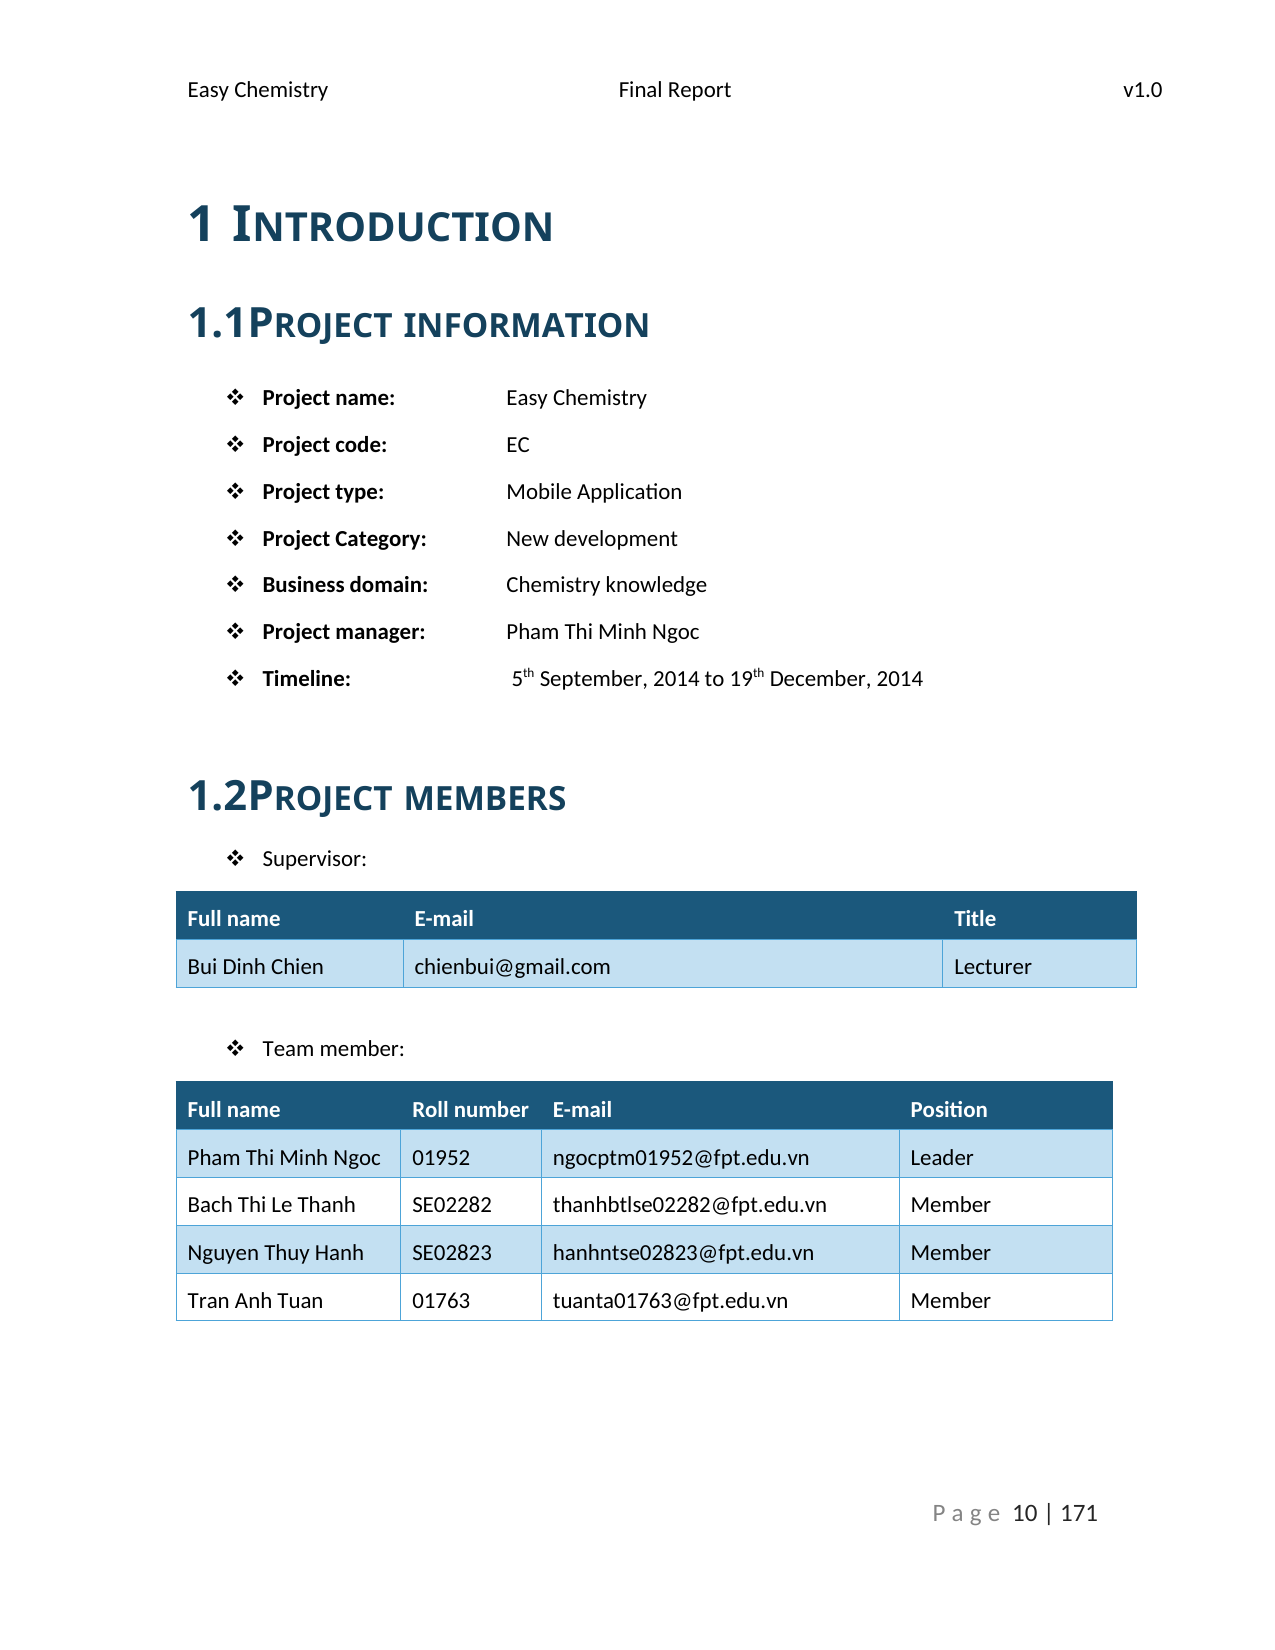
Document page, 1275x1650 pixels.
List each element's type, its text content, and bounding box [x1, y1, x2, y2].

table_cell 01952 [401, 1130, 541, 1177]
table_cell chienbui@gmail.com [404, 940, 942, 987]
table_cell Project type: [176, 465, 495, 511]
subtitle Project members [187, 766, 1125, 823]
table_cell thanhbtlse02282@fpt.edu.vn [542, 1178, 899, 1225]
table_cell Project Category: [176, 511, 495, 558]
table_header E-mail [404, 892, 942, 939]
table_cell Project code: [176, 418, 495, 464]
table_cell Member [900, 1178, 1112, 1225]
table_cell Pham Thi Minh Ngoc [495, 605, 982, 652]
subtitle Introduction [187, 187, 1125, 256]
table_header Full name [177, 1083, 400, 1129]
table_cell SE02282 [401, 1178, 541, 1225]
table_cell hanhntse02823@fpt.edu.vn [542, 1226, 899, 1273]
table_header E-mail [542, 1083, 899, 1129]
table_cell Project manager: [176, 605, 495, 652]
table_cell Bui Dinh Chien [177, 940, 403, 987]
table_cell New development [495, 511, 982, 558]
table_header Title [943, 892, 1136, 939]
table_cell Timeline: [176, 652, 495, 698]
table_cell Member [900, 1274, 1112, 1320]
table_cell 01763 [401, 1274, 541, 1320]
list Team member: [225, 1034, 1125, 1062]
table_cell Lecturer [943, 940, 1136, 987]
table_header Full name [177, 892, 403, 939]
table_cell SE02823 [401, 1226, 541, 1273]
table_cell Business domain: [176, 558, 495, 605]
table_cell Chemistry knowledge [495, 558, 982, 605]
table_header Position [900, 1083, 1112, 1129]
table_header Project name: [176, 371, 495, 418]
table_cell Pham Thi Minh Ngoc [177, 1130, 400, 1177]
table_cell EC [495, 418, 982, 464]
table_header Roll number [401, 1083, 541, 1129]
table_header Easy Chemistry [495, 371, 982, 418]
table_cell tuanta01763@fpt.edu.vn [542, 1274, 899, 1320]
table_cell 5th September, 2014 to 19th December, 2014 [495, 652, 982, 698]
table_cell Nguyen Thuy Hanh [177, 1226, 400, 1273]
table_cell Tran Anh Tuan [177, 1274, 400, 1320]
table_cell Member [900, 1226, 1112, 1273]
table_cell Bach Thi Le Thanh [177, 1178, 400, 1225]
table_cell Leader [900, 1130, 1112, 1177]
table_cell ngocptm01952@fpt.edu.vn [542, 1130, 899, 1177]
subtitle Project information [187, 293, 1125, 350]
table_cell Mobile Application [495, 465, 982, 511]
list Supervisor: [225, 844, 1125, 872]
